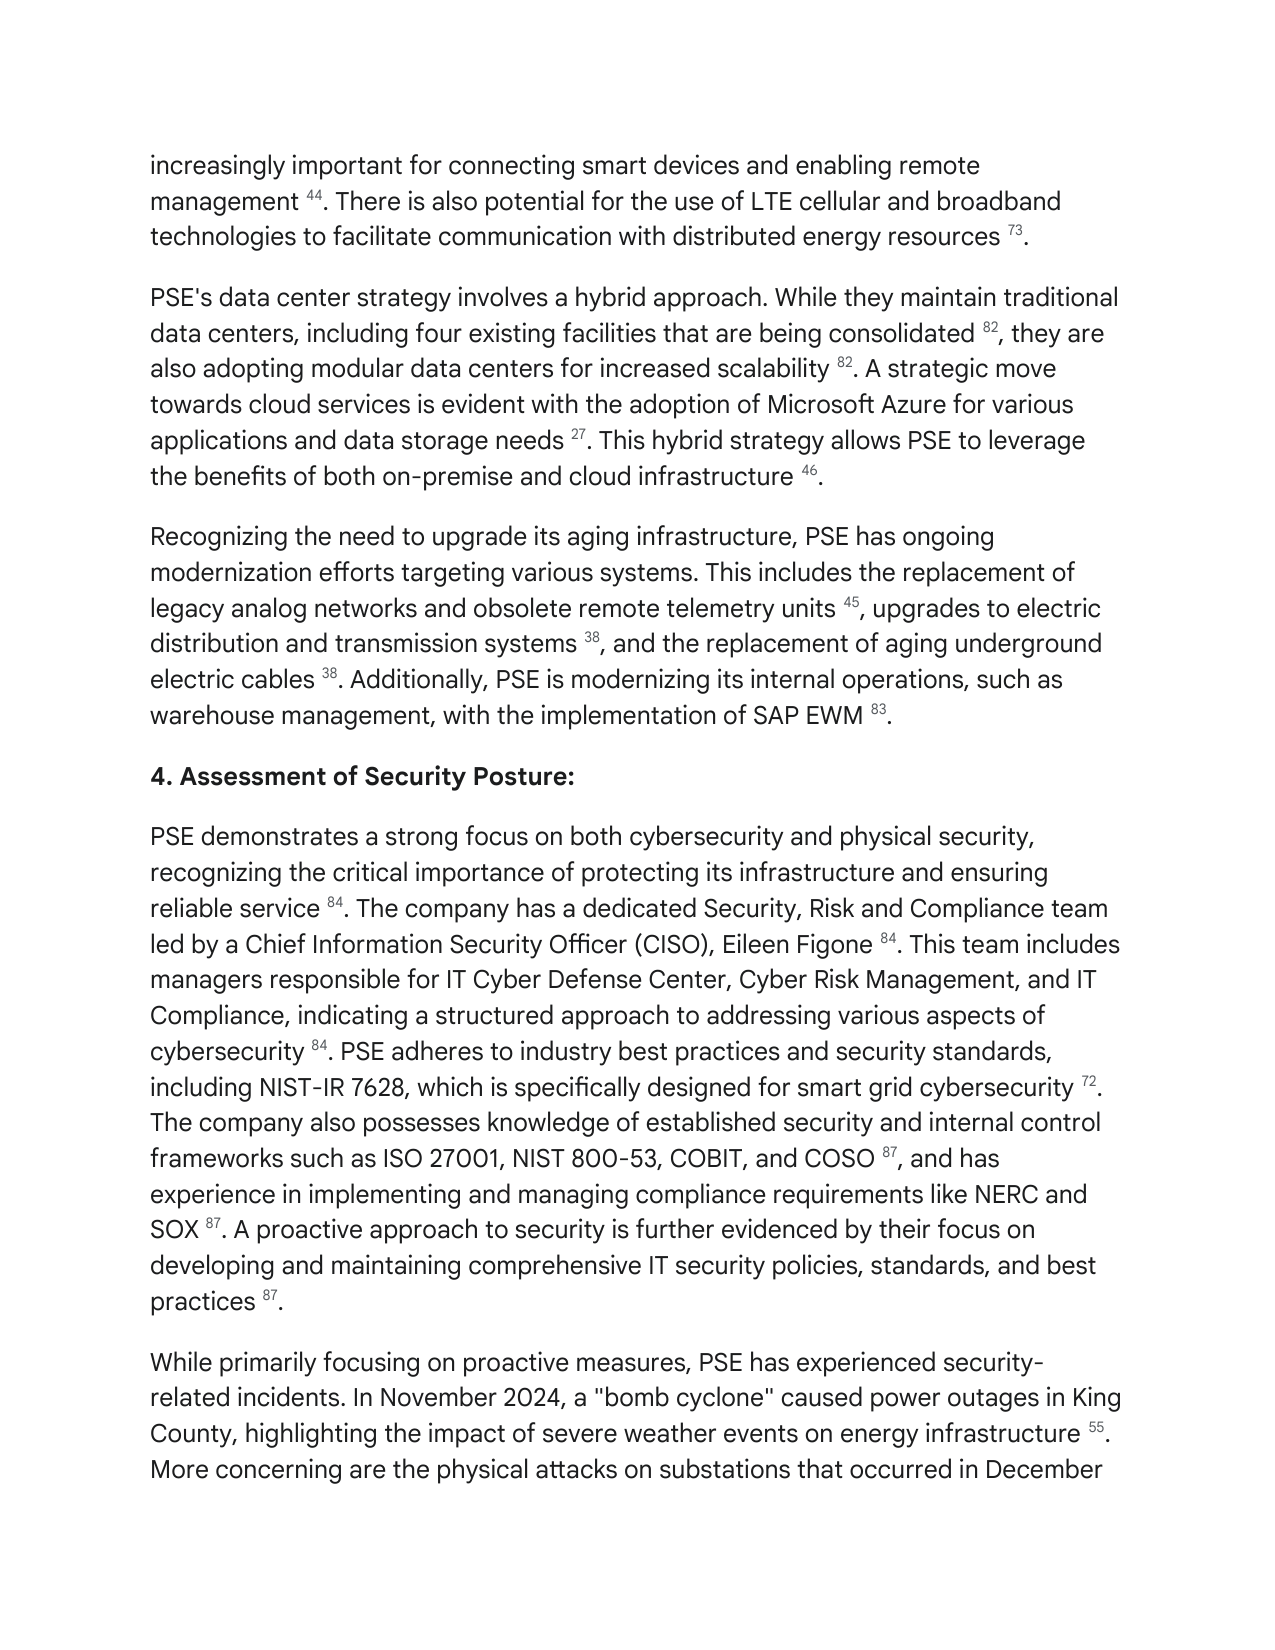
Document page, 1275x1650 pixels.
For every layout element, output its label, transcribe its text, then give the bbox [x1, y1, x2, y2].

text PSE demonstrates a strong focus on both cybersecurity and physical security, recognizing the critical importance of protecting its infrastructure and ensuring reliable service 84. The company has a dedicated Security, Risk and Compliance team led by a Chief Information Security Officer (CISO), Eileen Figone 84. This team includes managers responsible for IT Cyber Defense Center, Cyber Risk Management, and IT Compliance, indicating a structured approach to addressing various aspects of cybersecurity 84. PSE adheres to industry best practices and security standards, including NIST-IR 7628, which is specifically designed for smart grid cybersecurity 72. The company also possesses knowledge of established security and internal control frameworks such as ISO 27001, NIST 800-53, COBIT, and COSO 87, and has experience in implementing and managing compliance requirements like NERC and SOX 87. A proactive approach to security is further evidenced by their focus on developing and maintaining comprehensive IT security policies, standards, and best practices 87. [150, 822, 1125, 1317]
text PSE's data center strategy involves a hybrid approach. While they maintain traditional data centers, including four existing facilities that are being consolidated 82, they are also adopting modular data centers for increased scalability 82. A strategic move towards cloud services is evident with the adoption of Microsoft Azure for various applications and data storage needs 27. This hybrid strategy allows PSE to leverage the benefits of both on-premise and cloud infrastructure 46. [150, 282, 1125, 492]
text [150, 150, 1125, 253]
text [150, 1347, 1125, 1485]
text 4. Assessment of Security Posture: [150, 761, 1125, 792]
text Recognizing the need to upgrade its aging infrastructure, PSE has ongoing modernization efforts targeting various systems. This includes the replacement of legacy analog networks and obsolete remote telemetry units 45, upgrades to electric distribution and transmission systems 38, and the replacement of aging underground electric cables 38. Additionally, PSE is modernizing its internal operations, such as warehouse management, with the implementation of SAP EWM 83. [150, 522, 1125, 732]
